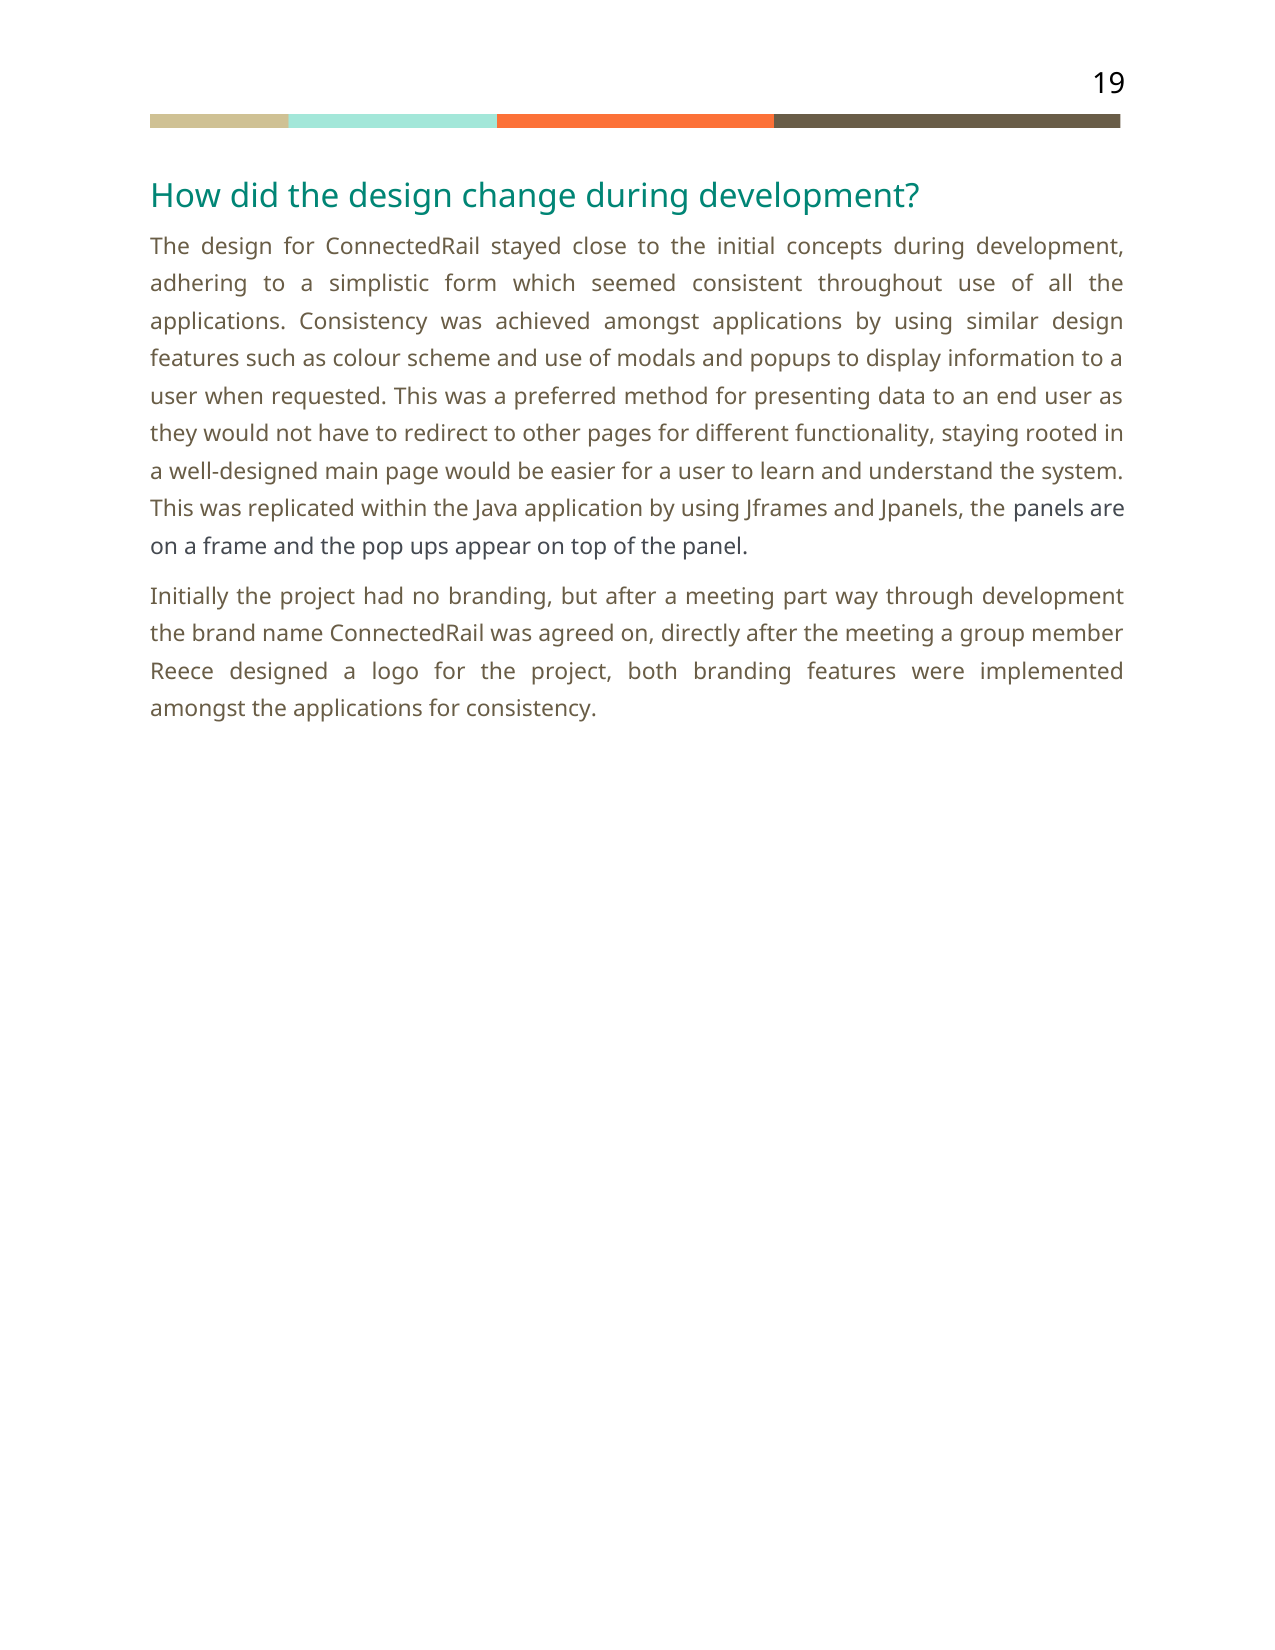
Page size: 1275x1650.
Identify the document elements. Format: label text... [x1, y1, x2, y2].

picture [150, 114, 1121, 128]
text The design for ConnectedRail stayed close to the initial concepts during development, adhering to a simplistic form which seemed consistent throughout use of all the applications. Consistency was achieved amongst applications by using similar design features such as colour scheme and use of modals and popups to display information to a user when requested. This was a preferred method for presenting data to an end user as they would not have to redirect to other pages for different functionality, staying rooted in a well-designed main page would be easier for a user to learn and understand the system. This was replicated within the Java application by using Jframes and Jpanels, the panels are on a frame and the pop ups appear on top of the panel. [150, 230, 1125, 561]
subtitle How did the design change during development? [150, 172, 1125, 217]
text Initially the project had no branding, but after a meeting part way through development the brand name ConnectedRail was agreed on, directly after the meeting a group member Reece designed a logo for the project, both branding features were implemented amongst the applications for consistency. [150, 580, 1125, 724]
